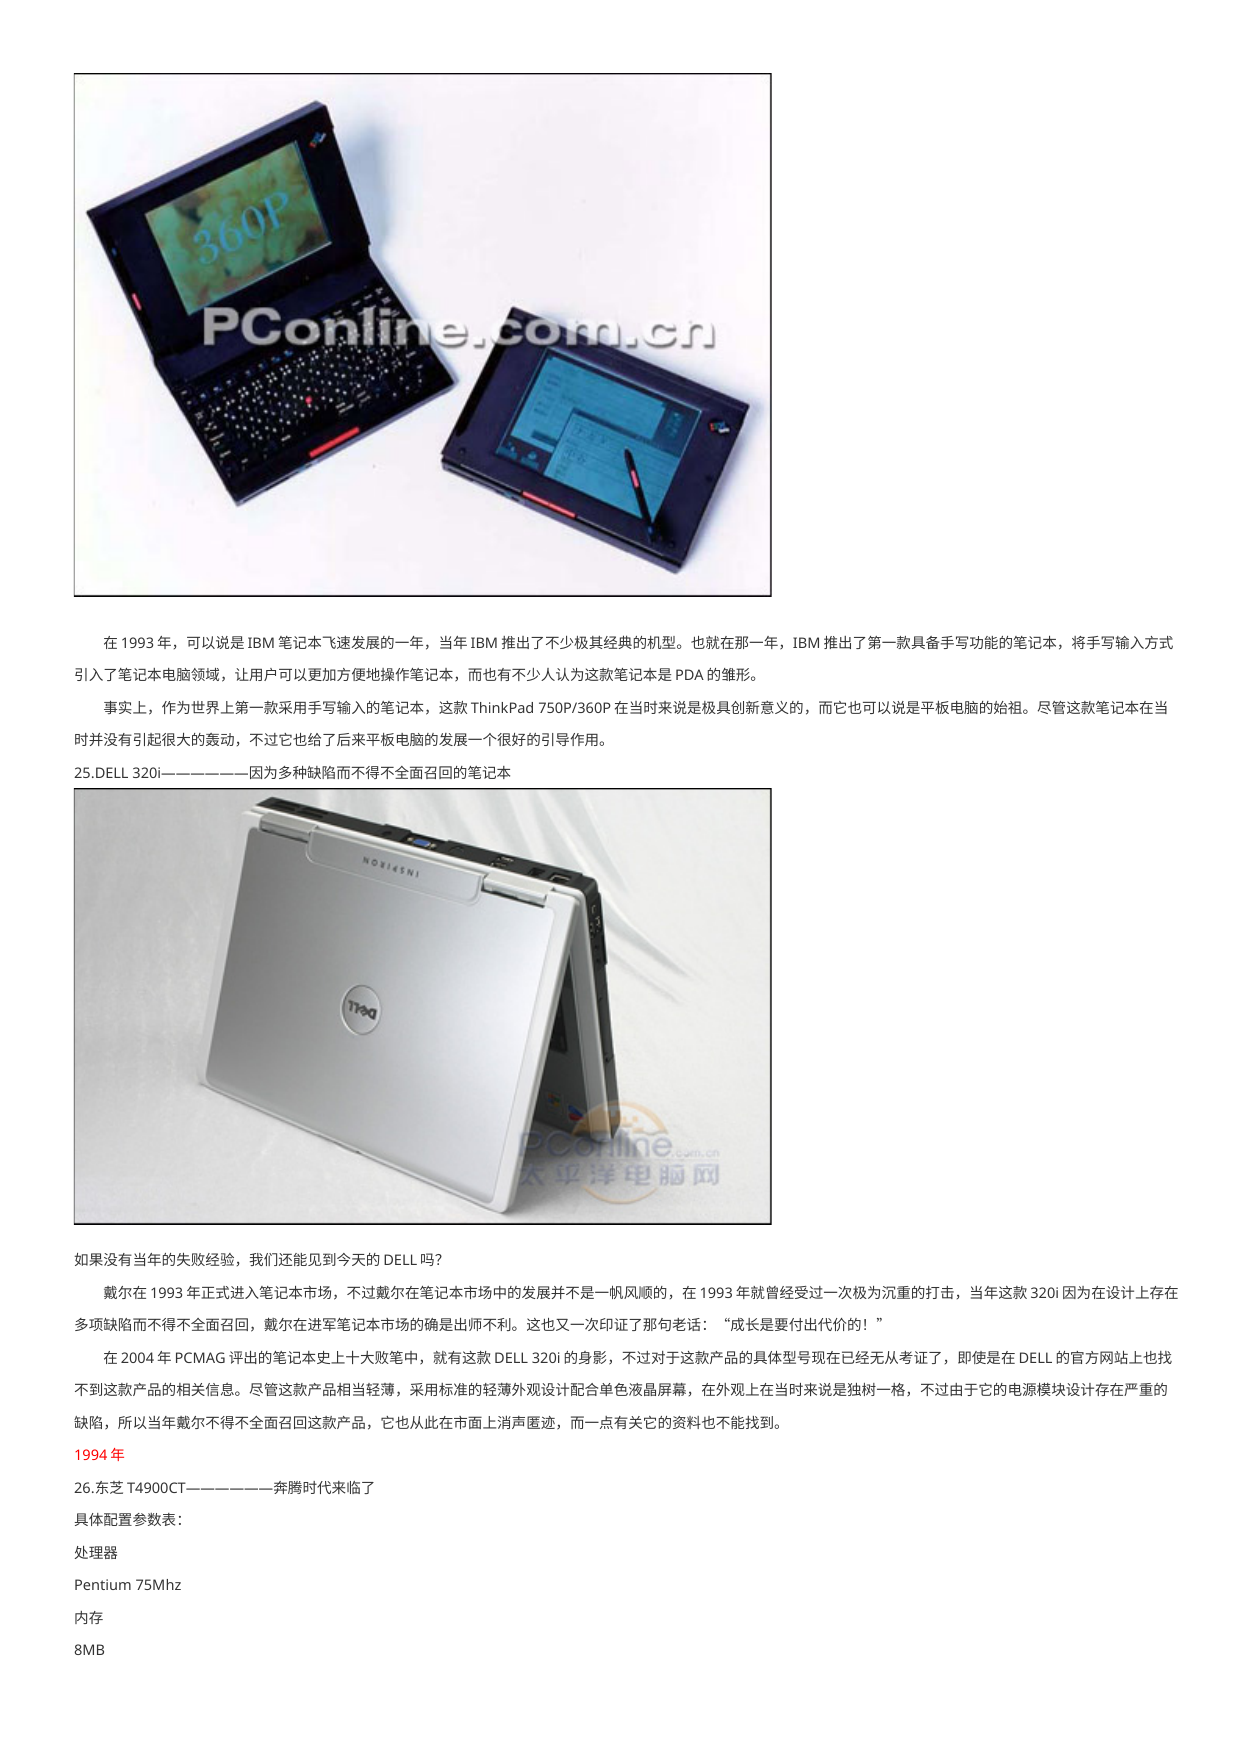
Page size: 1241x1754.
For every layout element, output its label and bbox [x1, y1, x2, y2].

picture [73, 73, 772, 597]
picture [73, 788, 772, 1225]
text [74, 73, 1181, 1666]
